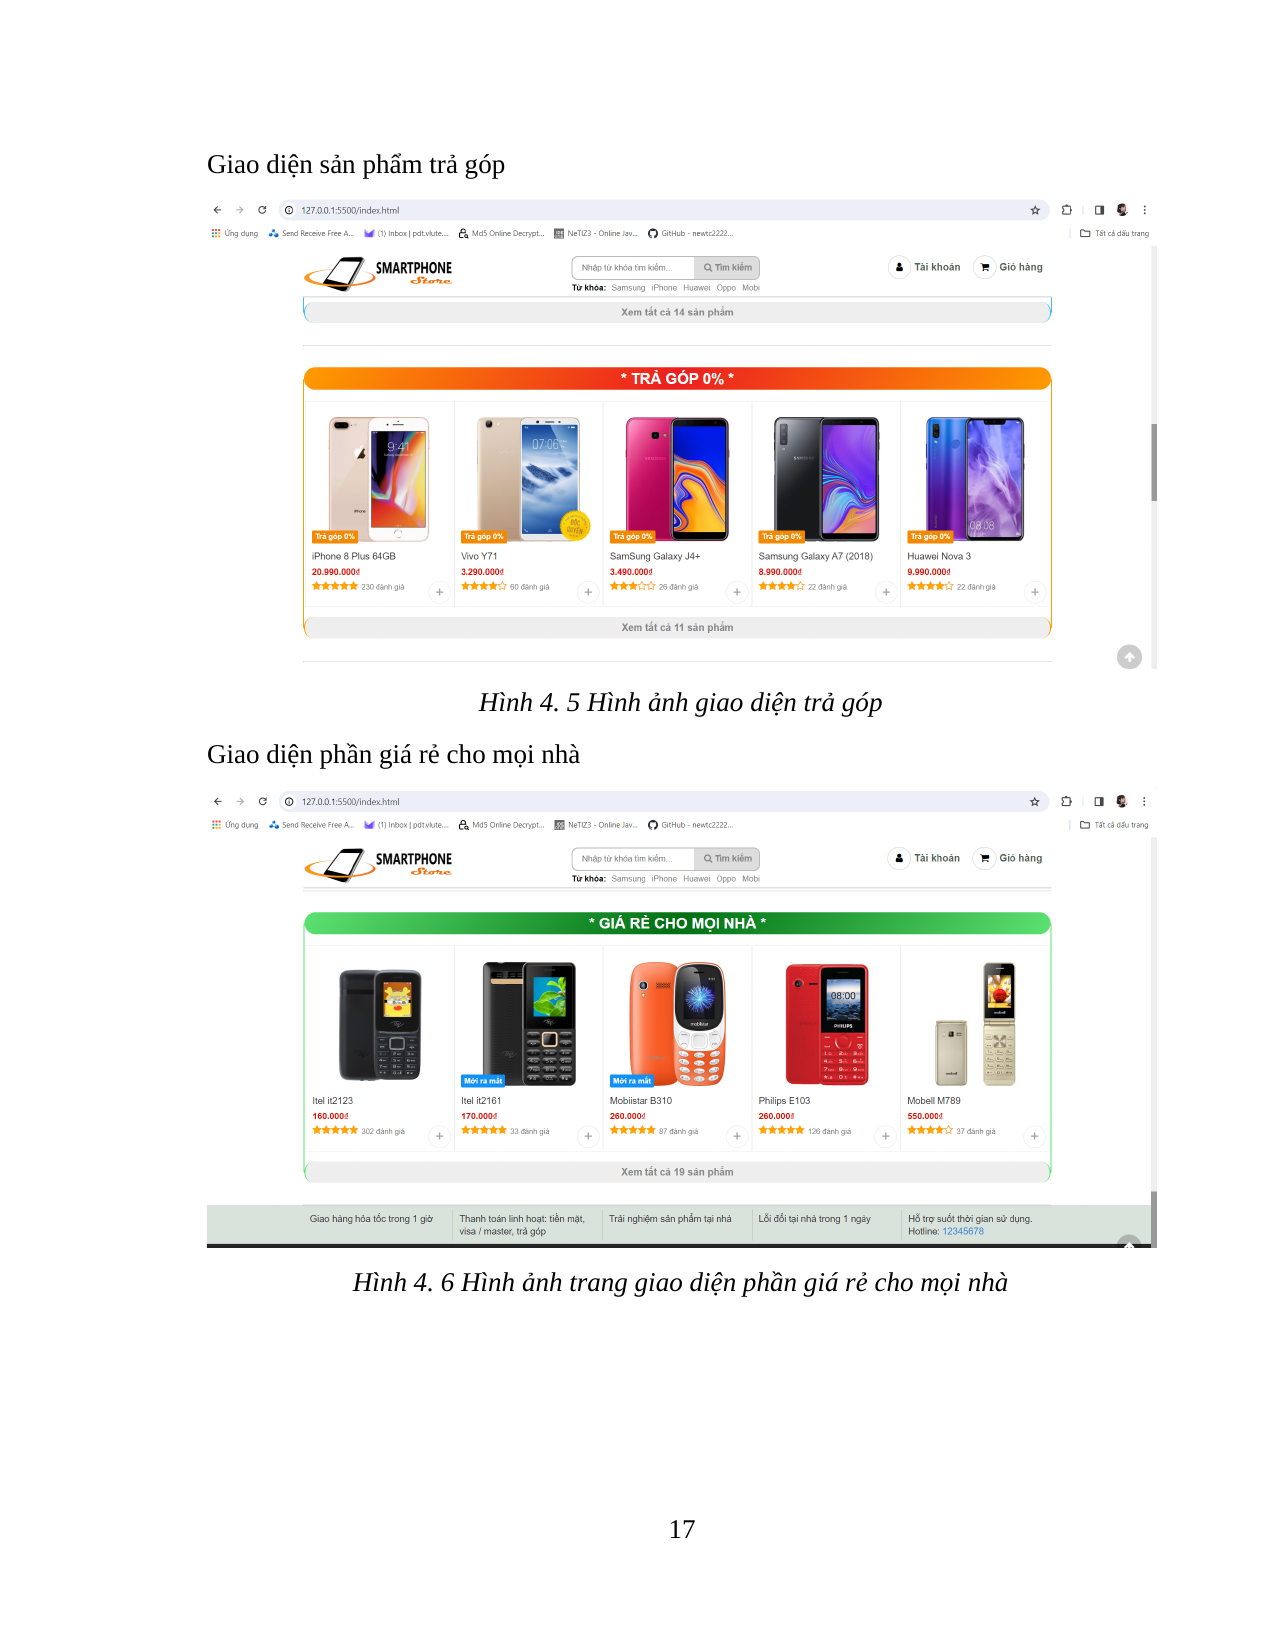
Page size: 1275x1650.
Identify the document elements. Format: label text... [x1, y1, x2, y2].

text Hình 4. 5 Hình ảnh giao diện trả góp [207, 687, 1157, 718]
picture [206, 197, 1157, 669]
text Giao diện phần giá rẻ cho mọi nhà [207, 738, 1157, 770]
text Hình 4. 6 Hình ảnh trang giao diện phần giá rẻ cho mọi nhà [207, 1266, 1157, 1298]
picture [206, 788, 1157, 1248]
text Giao diện sản phẩm trả góp [207, 148, 1157, 179]
